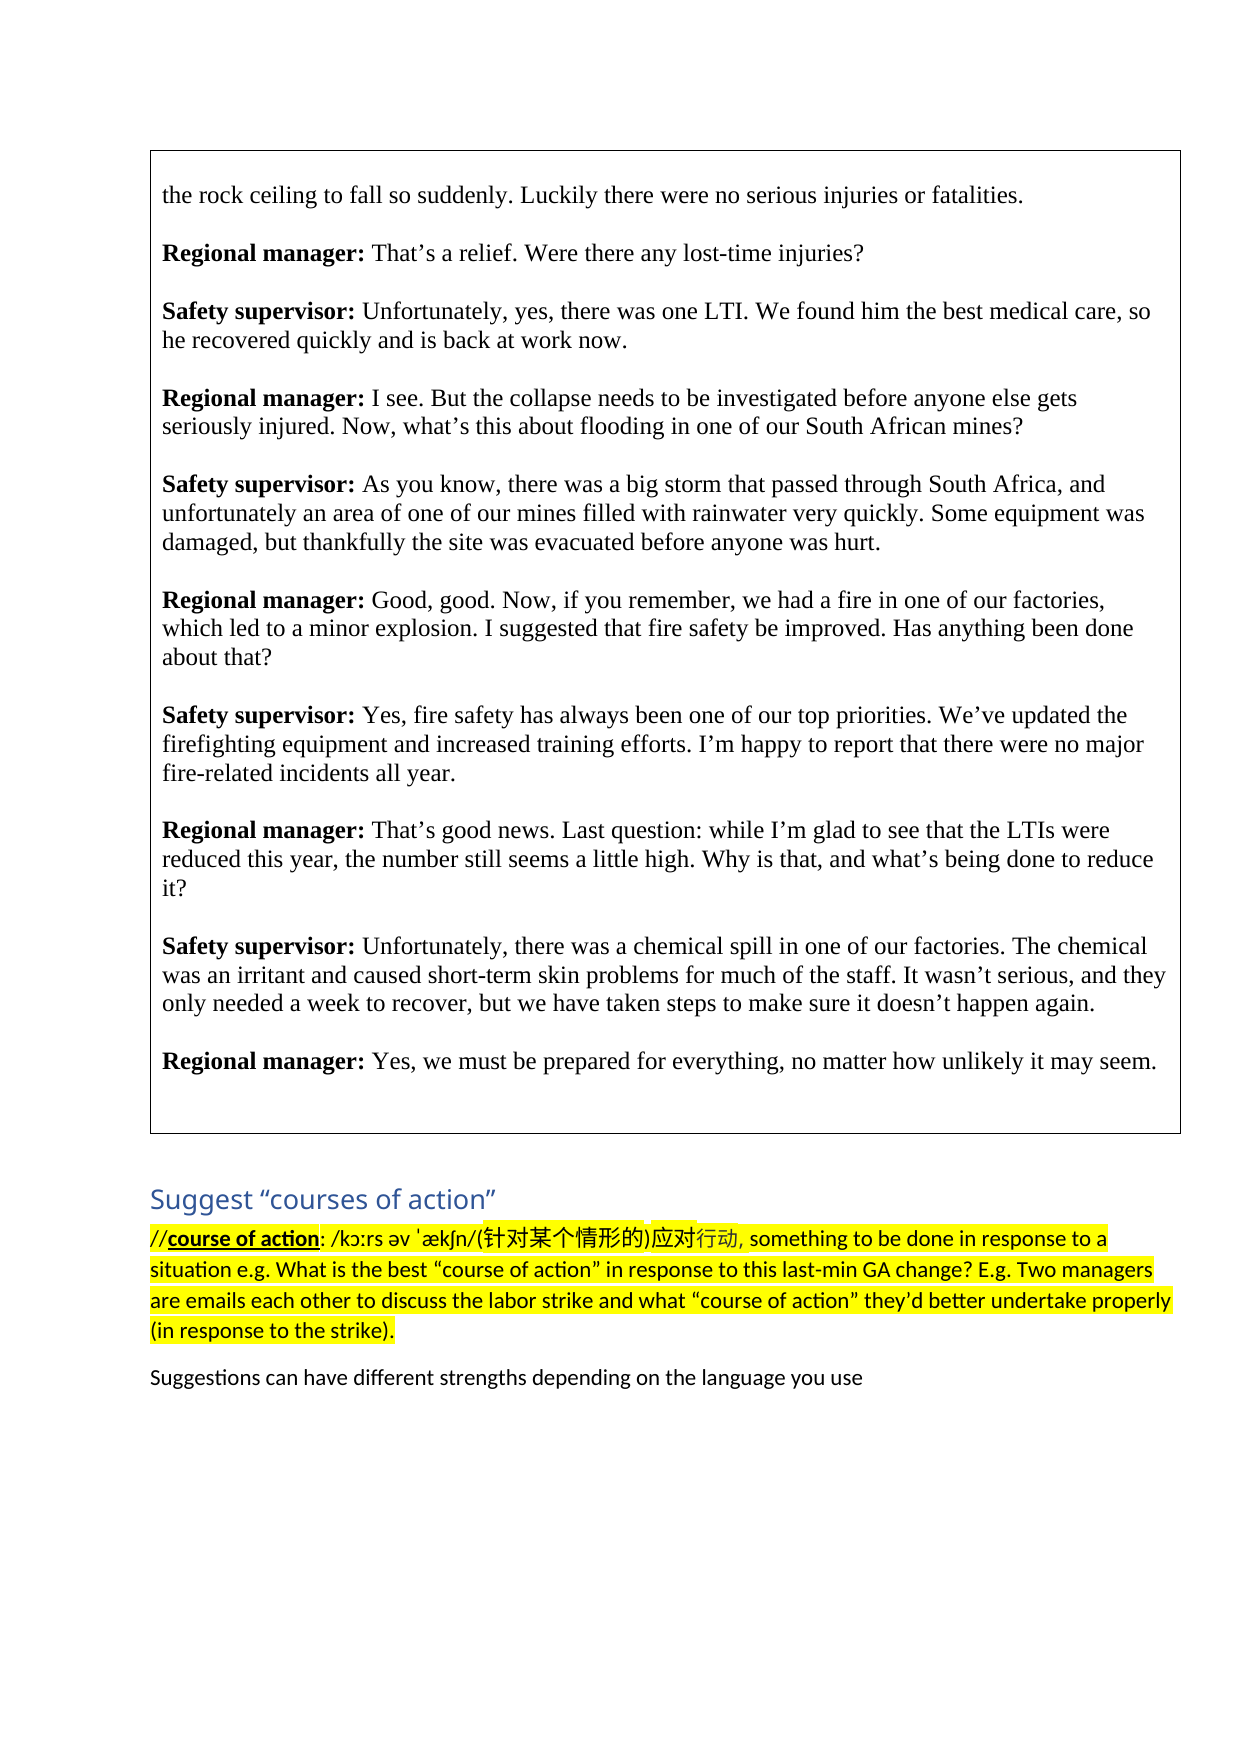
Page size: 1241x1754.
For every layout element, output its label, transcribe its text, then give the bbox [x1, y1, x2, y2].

subtitle Suggest “courses of action” [150, 1180, 1181, 1217]
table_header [151, 151, 1180, 1132]
text //course of action: /kɔːrs əv ˈækʃn/(针对某个情形的)应对行动, something to be done in response to a situation e.g. What is the best “course of action” in response to this last-min GA change? E.g. Two managers are emails each other to discuss the labor strike and what “course of action” they’d better undertake properly (in response to the strike). [150, 1220, 1181, 1344]
text Suggestions can have different strengths depending on the language you use [150, 1363, 1181, 1391]
